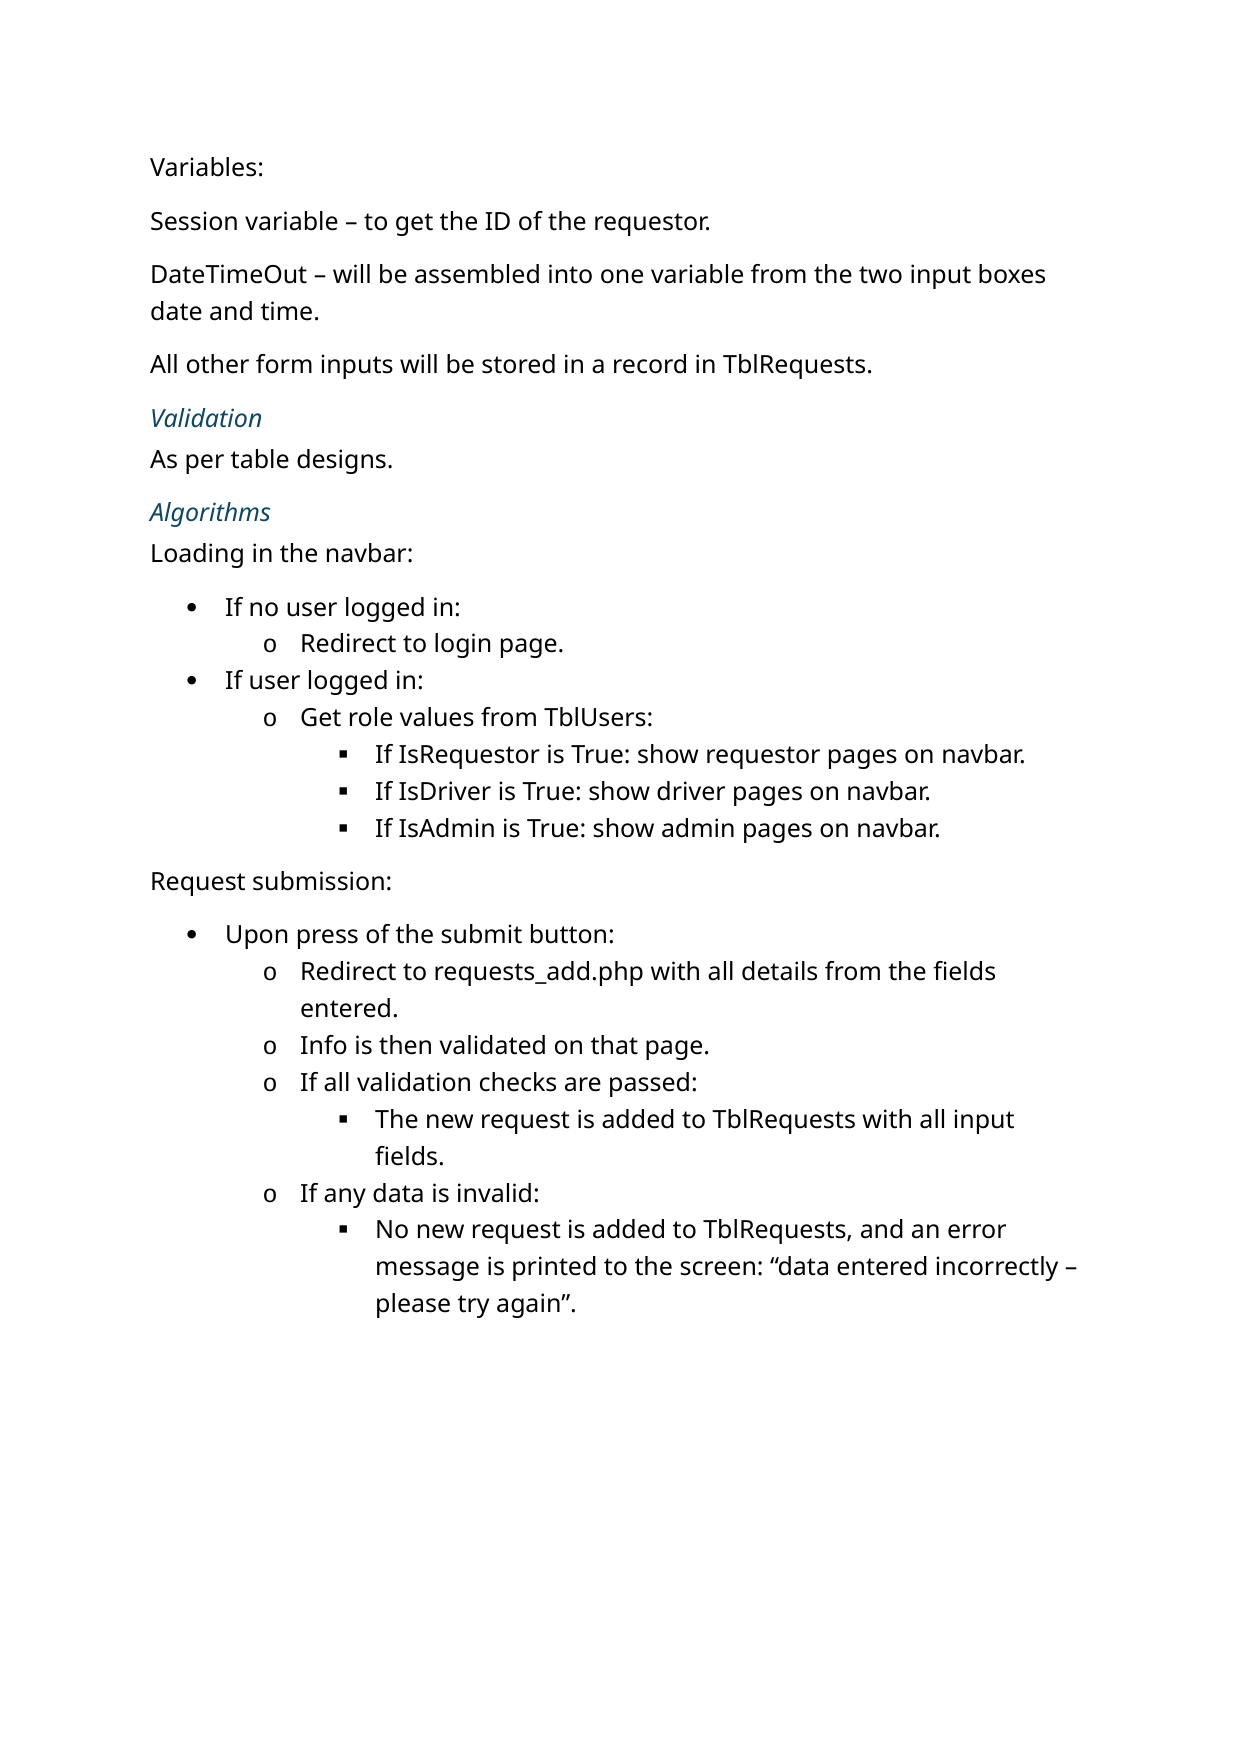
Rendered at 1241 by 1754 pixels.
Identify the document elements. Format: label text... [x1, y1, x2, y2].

list Info is then validated on that page. [262, 1028, 1090, 1062]
text As per table designs. [150, 441, 1090, 476]
list If no user logged in: [187, 589, 1090, 623]
list The new request is added to TblRequests with all input fields. [337, 1102, 1090, 1172]
list If user logged in: [187, 663, 1090, 697]
list Redirect to login page. [262, 626, 1090, 660]
text Variables: [150, 150, 1090, 184]
text Session variable – to get the ID of the requestor. [150, 203, 1090, 237]
list If any data is invalid: [262, 1175, 1090, 1209]
text Loading in the navbar: [150, 536, 1090, 570]
list Upon press of the submit button: [187, 917, 1090, 951]
text DateTimeOut – will be assembled into one variable from the two input boxes date and time. [150, 257, 1090, 328]
list If IsAdmin is True: show admin pages on navbar. [337, 810, 1090, 844]
list If IsRequestor is True: show requestor pages on navbar. [337, 737, 1090, 771]
text Request submission: [150, 864, 1090, 898]
list Get role values from TblUsers: [262, 700, 1090, 734]
subtitle Algorithms [150, 495, 1090, 529]
list If all validation checks are passed: [262, 1065, 1090, 1099]
list No new request is added to TblRequests, and an error message is printed to the screen: “data entered incorrectly – please try again”. [337, 1212, 1090, 1320]
list Redirect to requests_add.php with all details from the fields entered. [262, 954, 1090, 1025]
text All other form inputs will be stored in a record in TblRequests. [150, 347, 1090, 381]
subtitle Validation [150, 401, 1090, 434]
list If IsDriver is True: show driver pages on navbar. [337, 773, 1090, 808]
